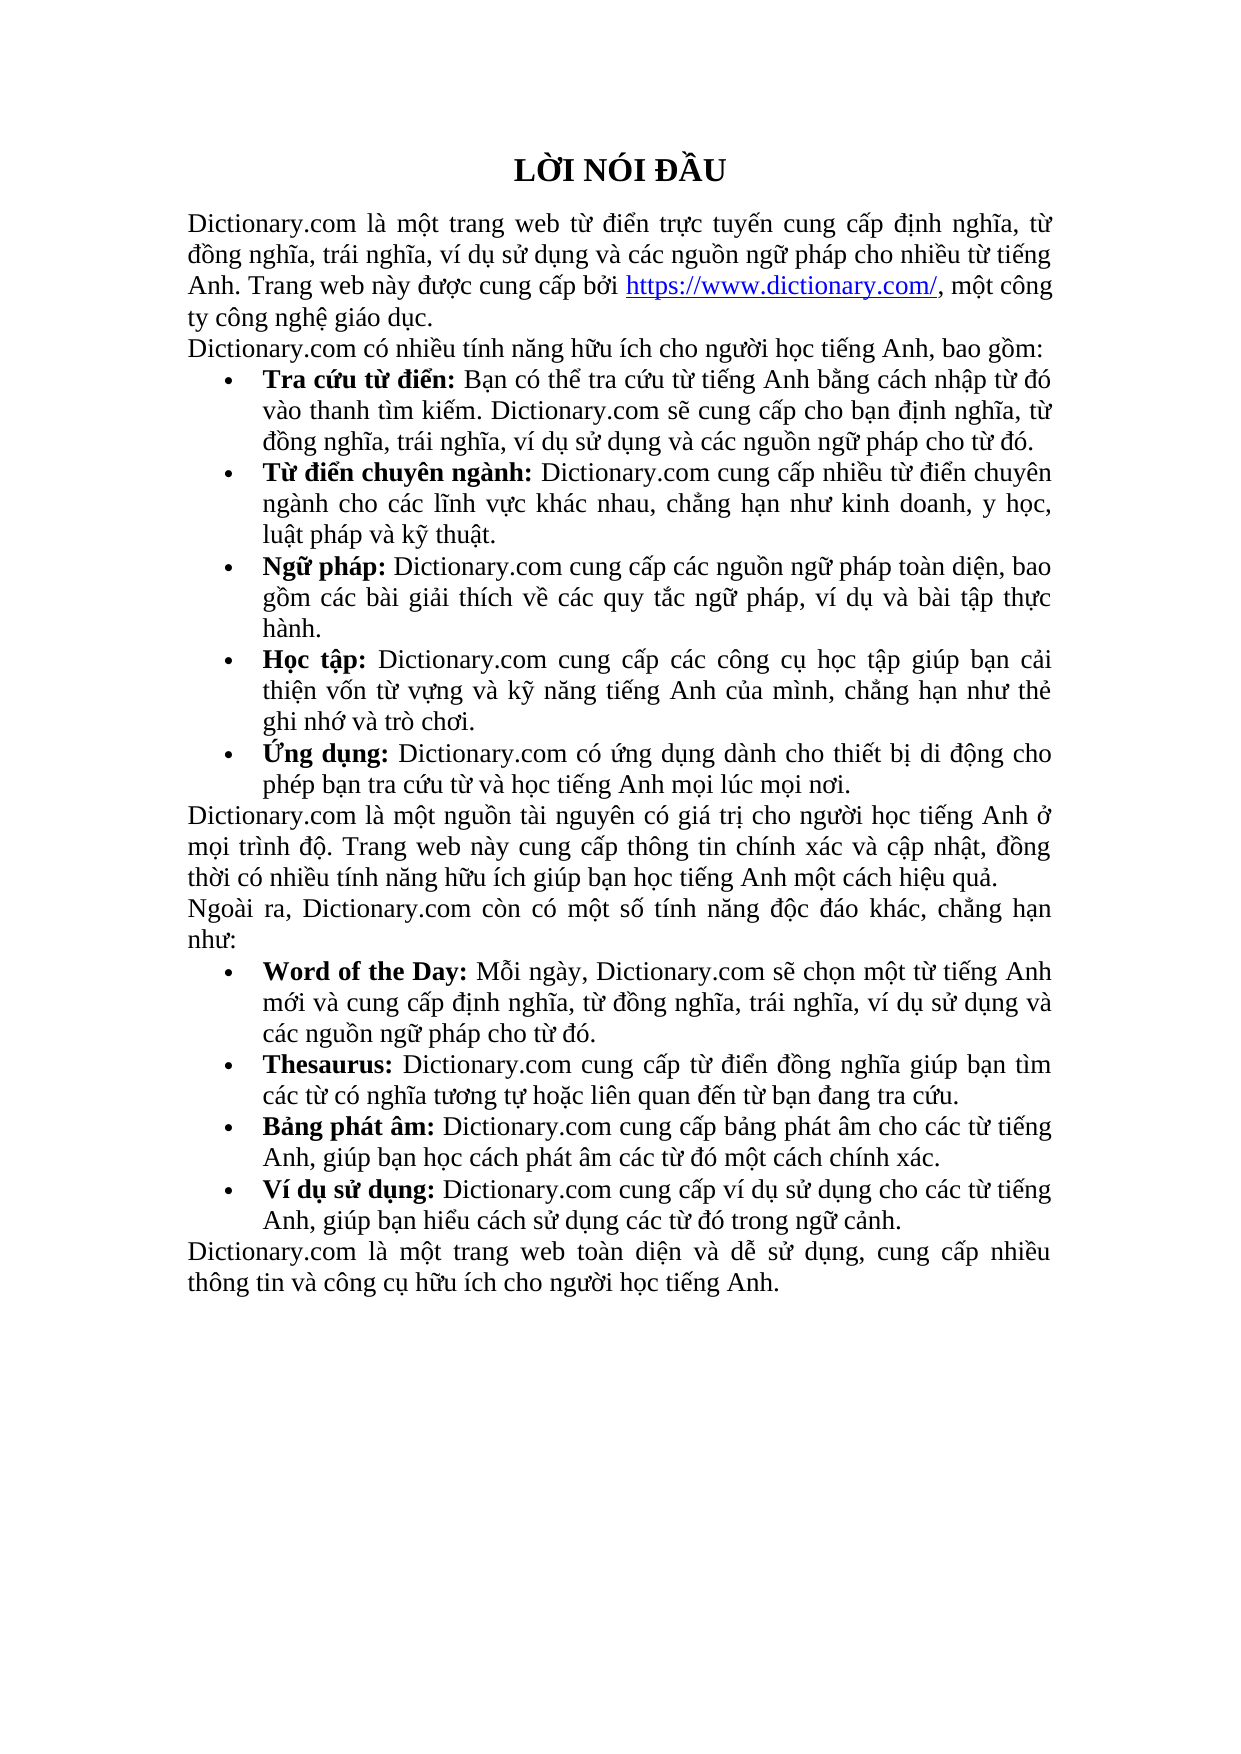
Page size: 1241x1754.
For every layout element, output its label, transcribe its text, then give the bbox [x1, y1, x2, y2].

text Dictionary.com là một nguồn tài nguyên có giá trị cho người học tiếng Anh ở mọi trình độ. Trang web này cung cấp thông tin chính xác và cập nhật, đồng thời có nhiều tính năng hữu ích giúp bạn học tiếng Anh một cách hiệu quả. [187, 799, 1053, 892]
list Ví dụ sử dụng: Dictionary.com cung cấp ví dụ sử dụng cho các từ tiếng Anh, giúp bạn hiểu cách sử dụng các từ đó trong ngữ cảnh. [225, 1173, 1053, 1235]
text Dictionary.com là một trang web từ điển trực tuyến cung cấp định nghĩa, từ đồng nghĩa, trái nghĩa, ví dụ sử dụng và các nguồn ngữ pháp cho nhiều từ tiếng Anh. Trang web này được cung cấp bởi https://www.dictionary.com/, một công ty công nghệ giáo dục. [187, 207, 1053, 332]
text Dictionary.com là một trang web toàn diện và dễ sử dụng, cung cấp nhiều thông tin và công cụ hữu ích cho người học tiếng Anh. [187, 1235, 1053, 1297]
list Học tập: Dictionary.com cung cấp các công cụ học tập giúp bạn cải thiện vốn từ vựng và kỹ năng tiếng Anh của mình, chẳng hạn như thẻ ghi nhớ và trò chơi. [225, 643, 1053, 737]
list Ứng dụng: Dictionary.com có ứng dụng dành cho thiết bị di động cho phép bạn tra cứu từ và học tiếng Anh mọi lúc mọi nơi. [225, 737, 1053, 799]
list Thesaurus: Dictionary.com cung cấp từ điển đồng nghĩa giúp bạn tìm các từ có nghĩa tương tự hoặc liên quan đến từ bạn đang tra cứu. [225, 1048, 1053, 1110]
list Bảng phát âm: Dictionary.com cung cấp bảng phát âm cho các từ tiếng Anh, giúp bạn học cách phát âm các từ đó một cách chính xác. [225, 1110, 1053, 1173]
list Từ điển chuyên ngành: Dictionary.com cung cấp nhiều từ điển chuyên ngành cho các lĩnh vực khác nhau, chẳng hạn như kinh doanh, y học, luật pháp và kỹ thuật. [225, 456, 1053, 550]
list Word of the Day: Mỗi ngày, Dictionary.com sẽ chọn một từ tiếng Anh mới và cung cấp định nghĩa, từ đồng nghĩa, trái nghĩa, ví dụ sử dụng và các nguồn ngữ pháp cho từ đó. [225, 955, 1053, 1048]
text Dictionary.com có nhiều tính năng hữu ích cho người học tiếng Anh, bao gồm: [187, 332, 1053, 363]
list Ngữ pháp: Dictionary.com cung cấp các nguồn ngữ pháp toàn diện, bao gồm các bài giải thích về các quy tắc ngữ pháp, ví dụ và bài tập thực hành. [225, 550, 1053, 643]
text Ngoài ra, Dictionary.com còn có một số tính năng độc đáo khác, chẳng hạn như: [187, 892, 1053, 955]
text LỜI NÓI ĐẦU [187, 150, 1053, 188]
list Tra cứu từ điển: Bạn có thể tra cứu từ tiếng Anh bằng cách nhập từ đó vào thanh tìm kiếm. Dictionary.com sẽ cung cấp cho bạn định nghĩa, từ đồng nghĩa, trái nghĩa, ví dụ sử dụng và các nguồn ngữ pháp cho từ đó. [225, 363, 1053, 456]
